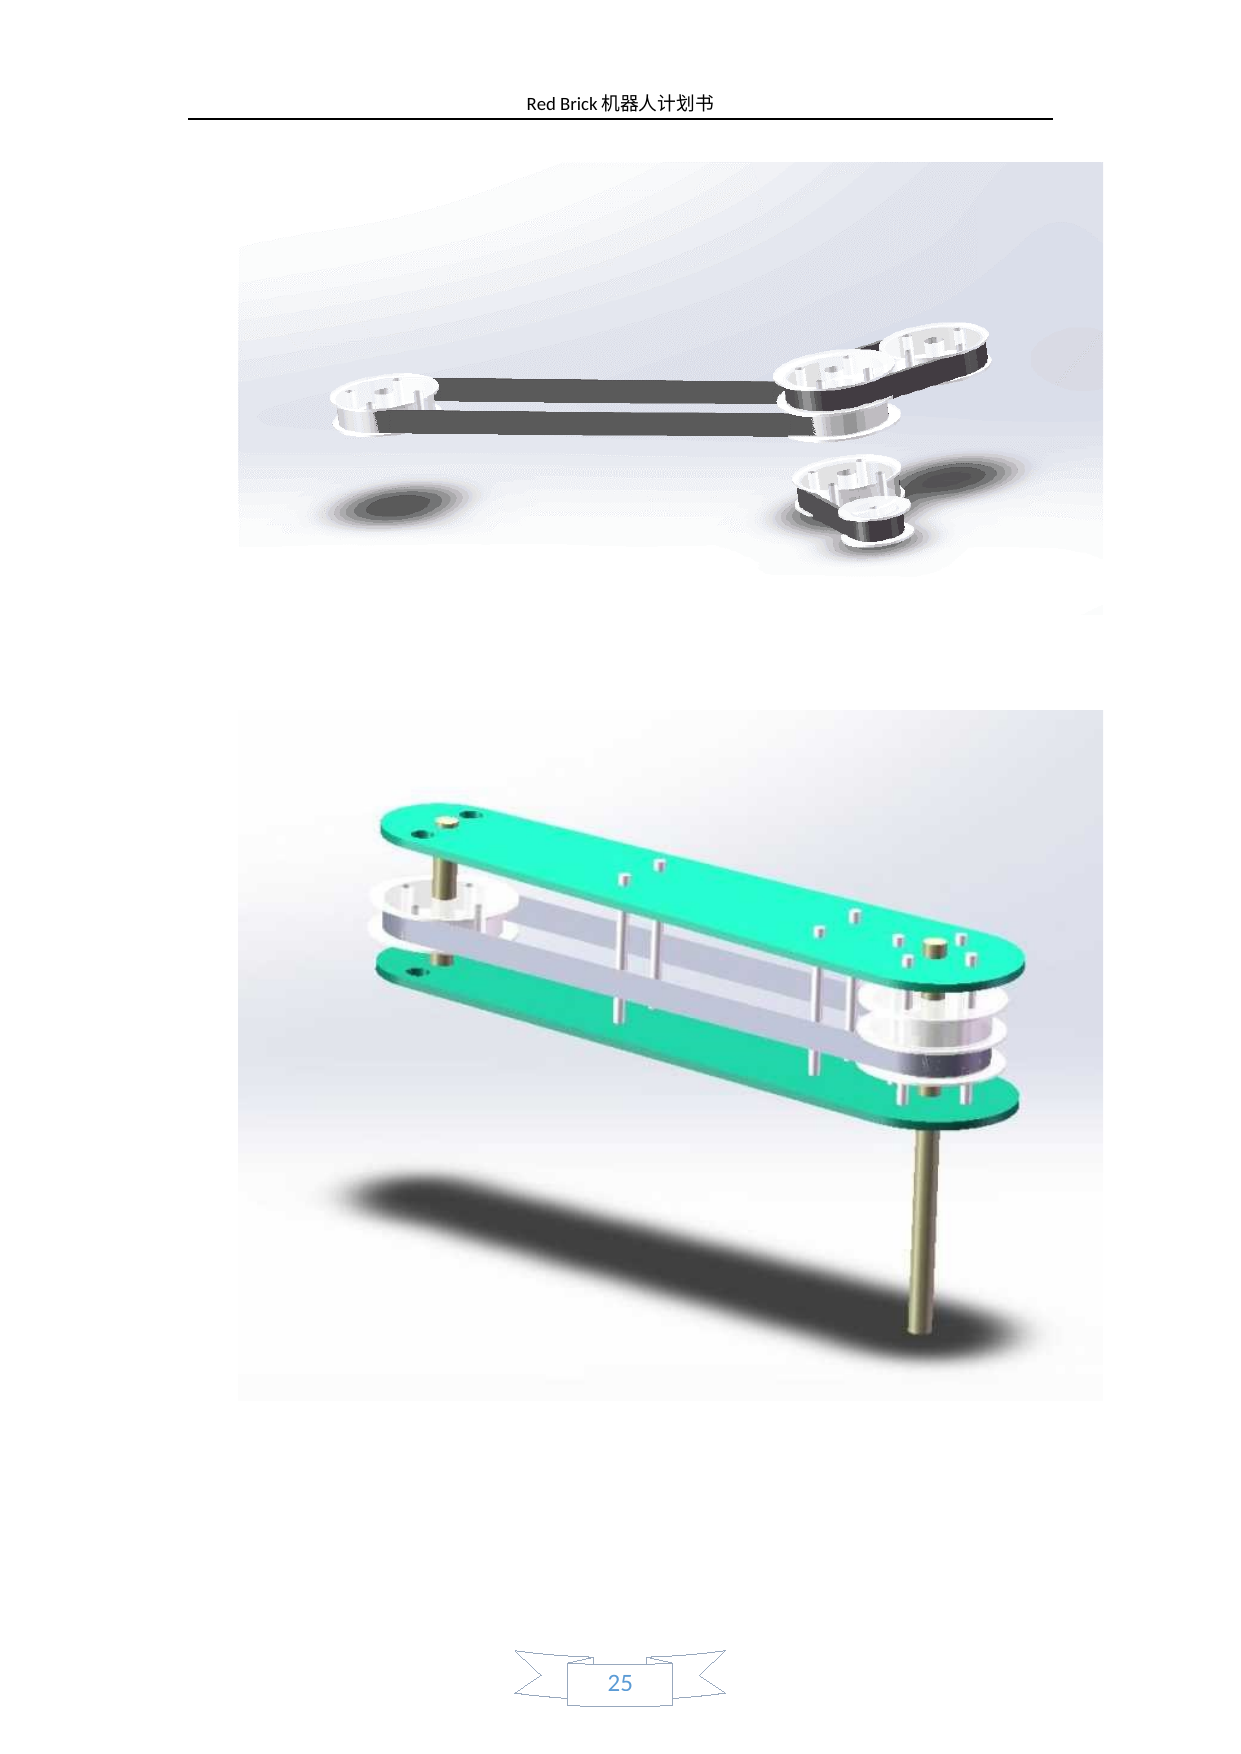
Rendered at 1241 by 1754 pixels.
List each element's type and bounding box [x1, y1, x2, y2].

picture [238, 710, 1104, 1401]
picture [238, 162, 1104, 615]
